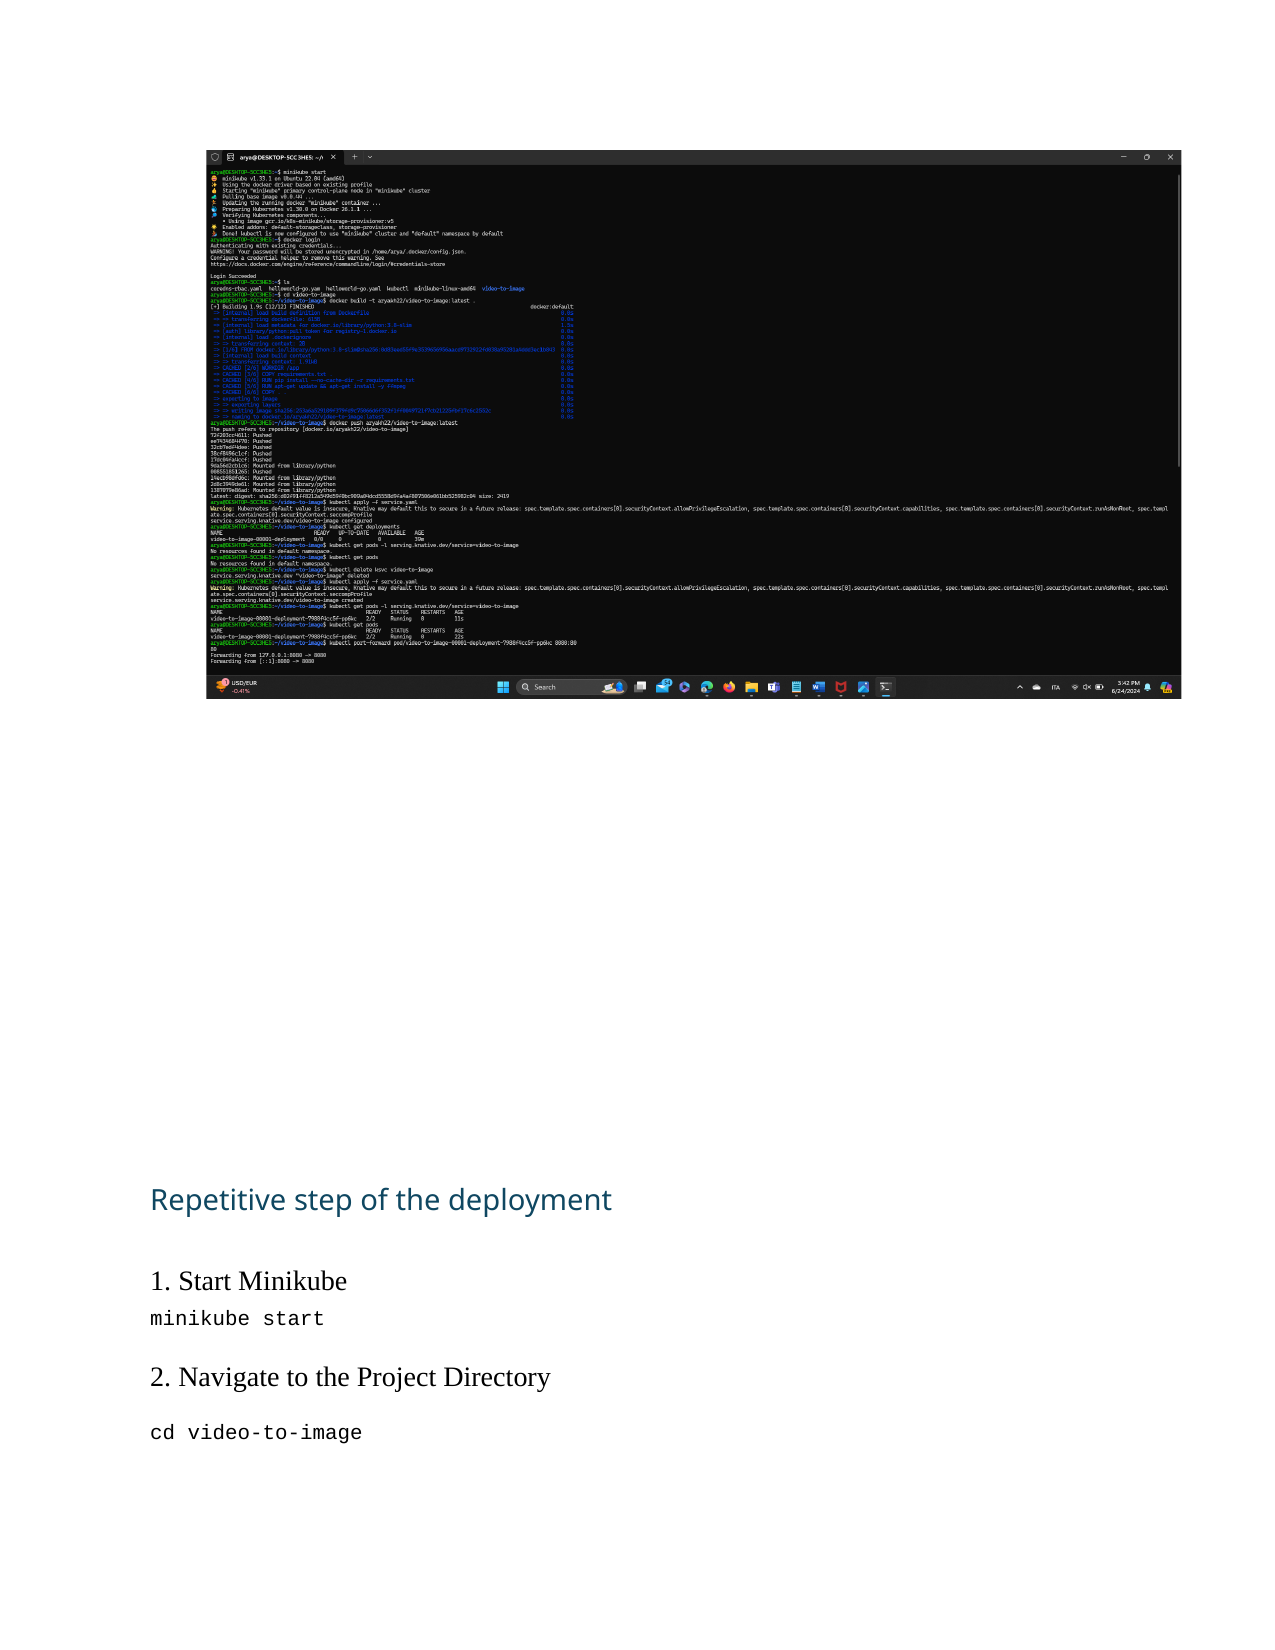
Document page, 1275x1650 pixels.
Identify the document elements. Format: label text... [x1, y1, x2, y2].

text 2. Navigate to the Project Directory [150, 1361, 1125, 1393]
text minikube start [150, 1308, 1125, 1331]
subtitle Repetitive step of the deployment 1. Start Minikube [150, 1179, 1125, 1297]
picture [206, 150, 1182, 699]
text cd video-to-image [150, 1422, 1125, 1446]
